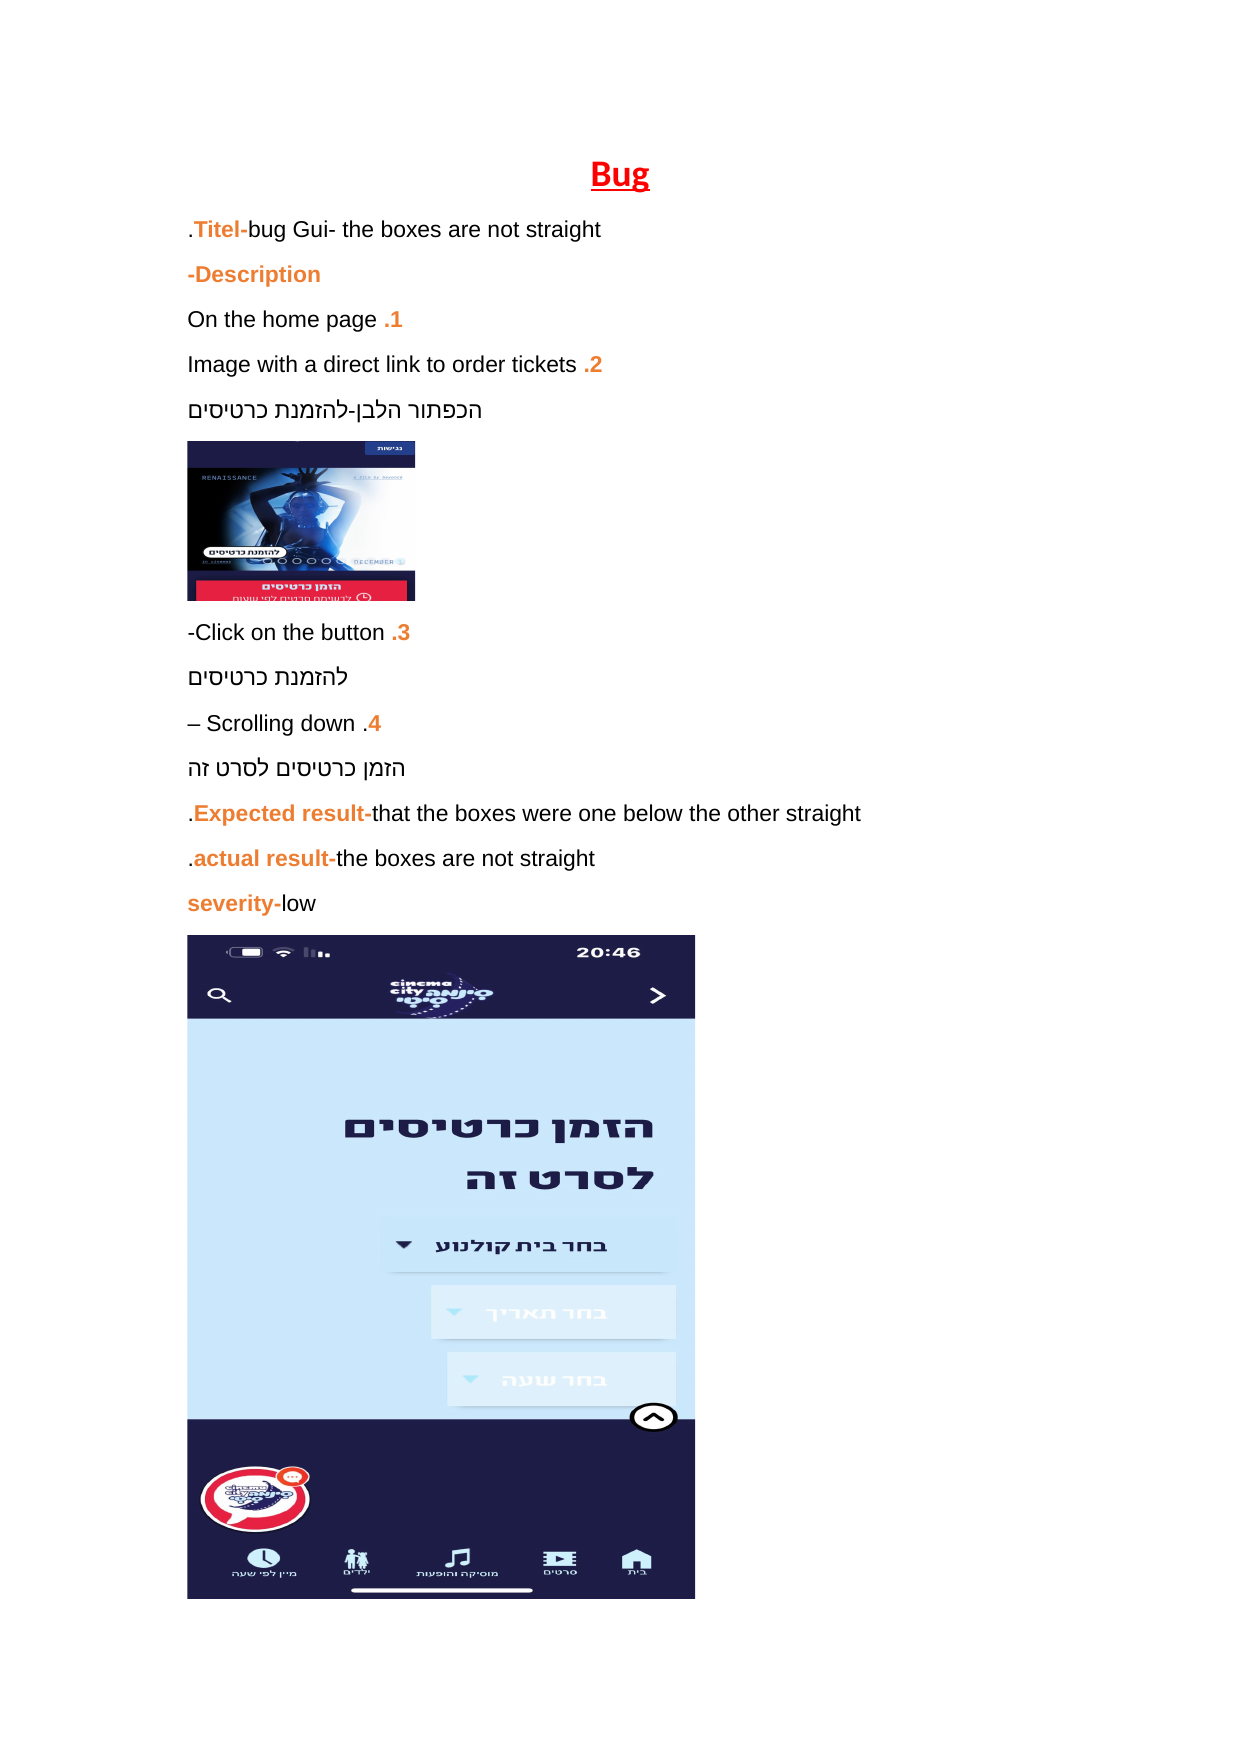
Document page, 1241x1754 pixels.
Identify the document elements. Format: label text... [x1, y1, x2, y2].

text 1. On the home page [187, 306, 1053, 333]
text Description- [187, 261, 1053, 288]
text 3. Click on the button- [187, 619, 1053, 646]
text להזמנת כרטיסים [187, 664, 1053, 691]
text Titel-bug Gui- the boxes are not straight. [187, 216, 1053, 242]
text הכפתור הלבן-להזמנת כרטיסים [187, 397, 1053, 423]
text הזמן כרטיסים לסרט זה [187, 754, 1053, 781]
text Expected result-that the boxes were one below the other straight. [187, 800, 1053, 826]
text severity-low [187, 890, 1053, 916]
text actual result-the boxes are not straight. [187, 845, 1053, 871]
text 2. Image with a direct link to order tickets [187, 351, 1053, 378]
text 4. Scrolling down – [187, 709, 1053, 736]
picture [187, 935, 696, 1599]
text Bug [187, 150, 1053, 196]
picture [187, 441, 416, 601]
